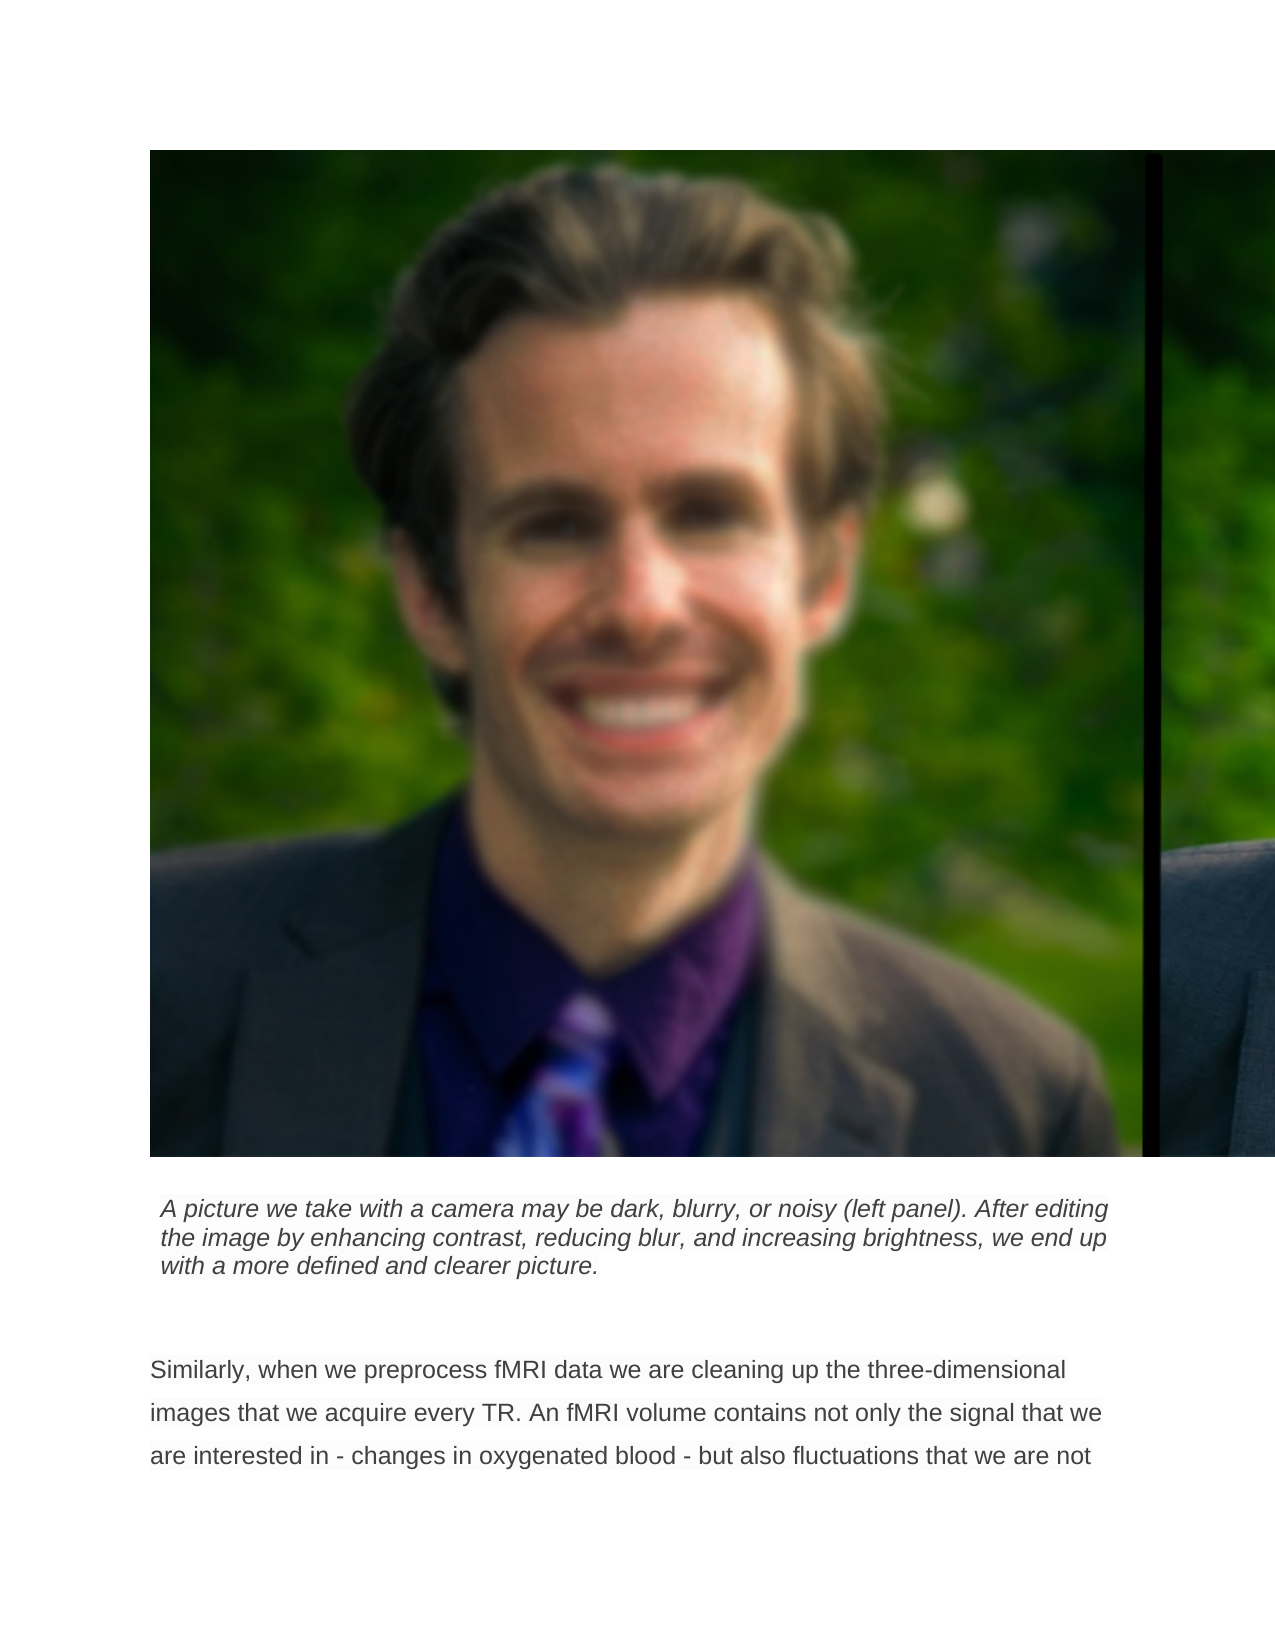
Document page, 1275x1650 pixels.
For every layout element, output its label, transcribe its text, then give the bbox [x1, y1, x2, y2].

text A picture we take with a camera may be dark, blurry, or noisy (left panel). After editing the image by enhancing contrast, reducing blur, and increasing brightness, we end up with a more defined and clearer picture. [160, 1194, 1125, 1280]
picture [150, 150, 1275, 1157]
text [150, 1355, 1125, 1470]
